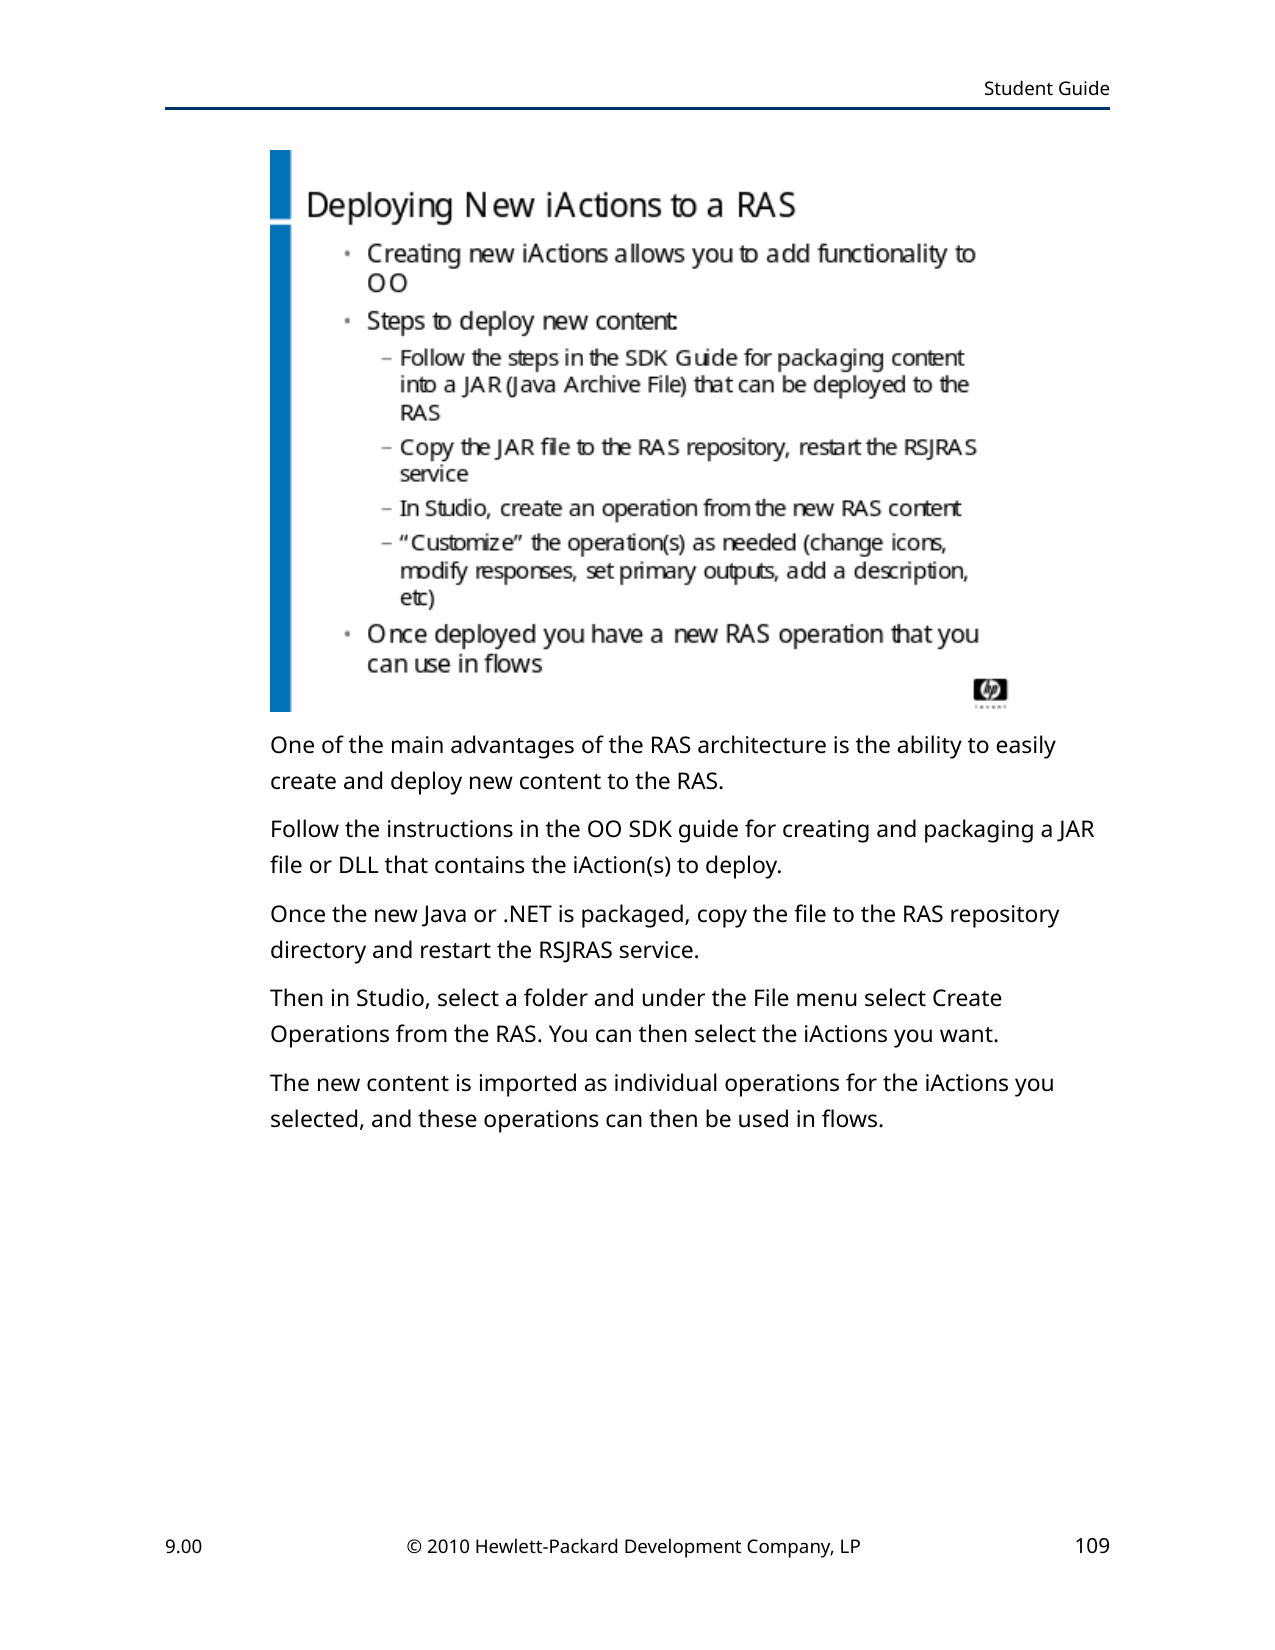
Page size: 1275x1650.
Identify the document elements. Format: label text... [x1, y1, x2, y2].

text Once the new Java or .NET is packaged, copy the file to the RAS repository directory and restart the RSJRAS service. [270, 898, 1110, 965]
text Follow the instructions in the OO SDK guide for creating and packaging a JAR file or DLL that contains the iAction(s) to deploy. [270, 813, 1110, 881]
text Then in Studio, select a folder and under the File menu select Create Operations from the RAS. You can then select the iActions you want. [270, 982, 1110, 1049]
text The new content is imported as individual operations for the iActions you selected, and these operations can then be used in flows. [270, 1067, 1110, 1134]
text One of the main advantages of the RAS architecture is the ability to easily create and deploy new content to the RAS. [270, 729, 1110, 796]
